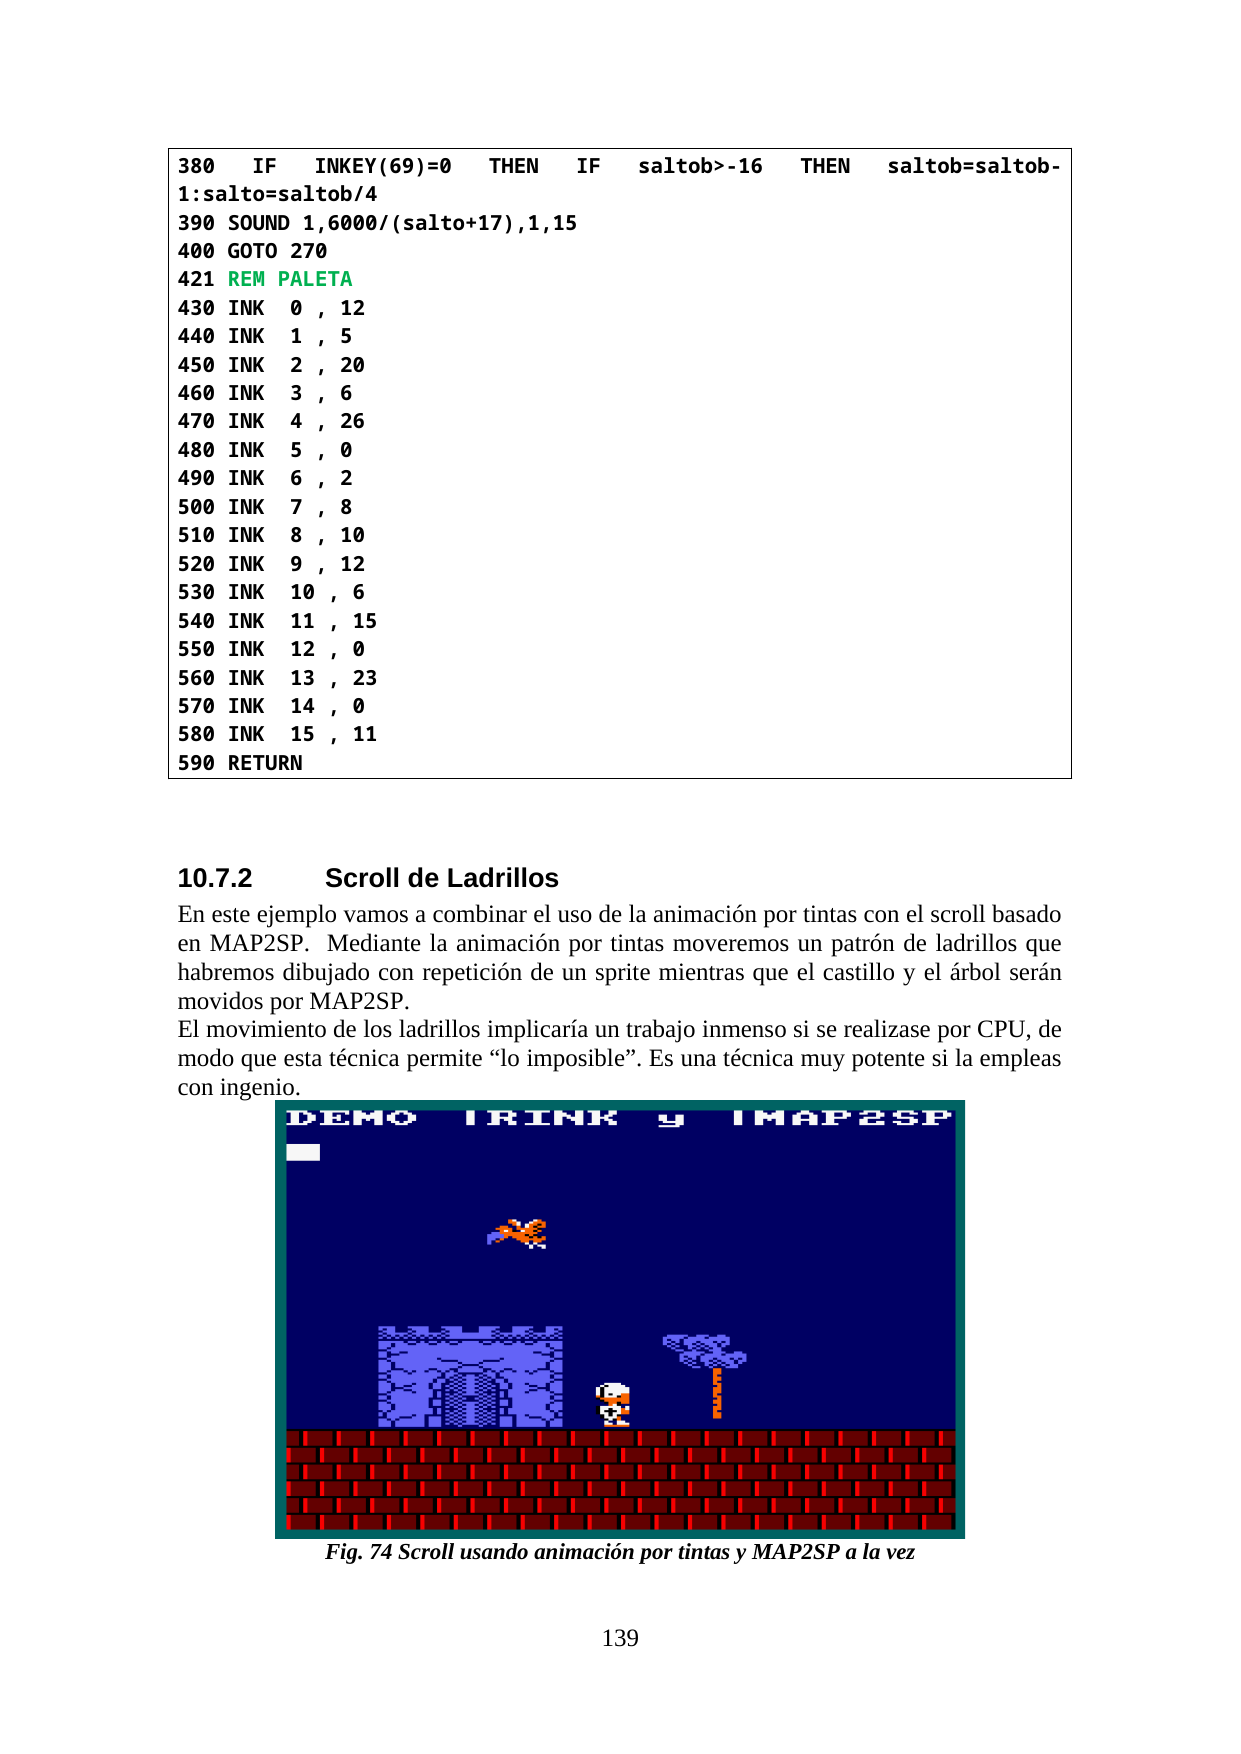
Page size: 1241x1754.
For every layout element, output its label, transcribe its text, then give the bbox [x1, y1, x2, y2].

text 421 REM PALETA [177, 264, 1063, 293]
text 580 INK 15 , 11 [177, 719, 1063, 745]
text 540 INK 11 , 15 [177, 606, 1063, 634]
text 380 IF INKEY(69)=0 THEN IF saltob>-16 THEN saltob=saltob-1:salto=saltob/4 [169, 149, 1071, 208]
text 470 INK 4 , 26 [177, 407, 1063, 435]
text 400 GOTO 270 [177, 236, 1063, 264]
text 570 INK 14 , 0 [177, 691, 1063, 719]
text 490 INK 6 , 2 [177, 463, 1063, 492]
text El movimiento de los ladrillos implicaría un trabajo inmenso si se realizase por CPU, de modo que esta técnica permite “lo imposible”. Es una técnica muy potente si la empleas con ingenio. [177, 1014, 1063, 1101]
text 430 INK 0 , 12 [177, 293, 1063, 321]
text En este ejemplo vamos a combinar el uso de la animación por tintas con el scroll basado en MAP2SP. Mediante la animación por tintas moveremos un patrón de ladrillos que habremos dibujado con repetición de un sprite mientras que el castillo y el árbol serán movidos por MAP2SP. [177, 899, 1063, 1014]
text 590 RETURN [169, 745, 1071, 778]
text 390 SOUND 1,6000/(salto+17),1,15 [177, 208, 1063, 236]
text 560 INK 13 , 23 [177, 663, 1063, 691]
picture [275, 1100, 966, 1539]
text 440 INK 1 , 5 [177, 321, 1063, 350]
text 480 INK 5 , 0 [177, 435, 1063, 463]
text 460 INK 3 , 6 [177, 378, 1063, 407]
text 500 INK 7 , 8 [177, 492, 1063, 520]
subtitle Scroll de Ladrillos [177, 862, 1063, 893]
text 550 INK 12 , 0 [177, 634, 1063, 663]
text 450 INK 2 , 20 [177, 350, 1063, 378]
text 530 INK 10 , 6 [177, 577, 1063, 606]
text Fig. 74 Scroll usando animación por tintas y MAP2SP a la vez [177, 1538, 1063, 1564]
text 510 INK 8 , 10 [177, 520, 1063, 549]
text 520 INK 9 , 12 [177, 549, 1063, 577]
